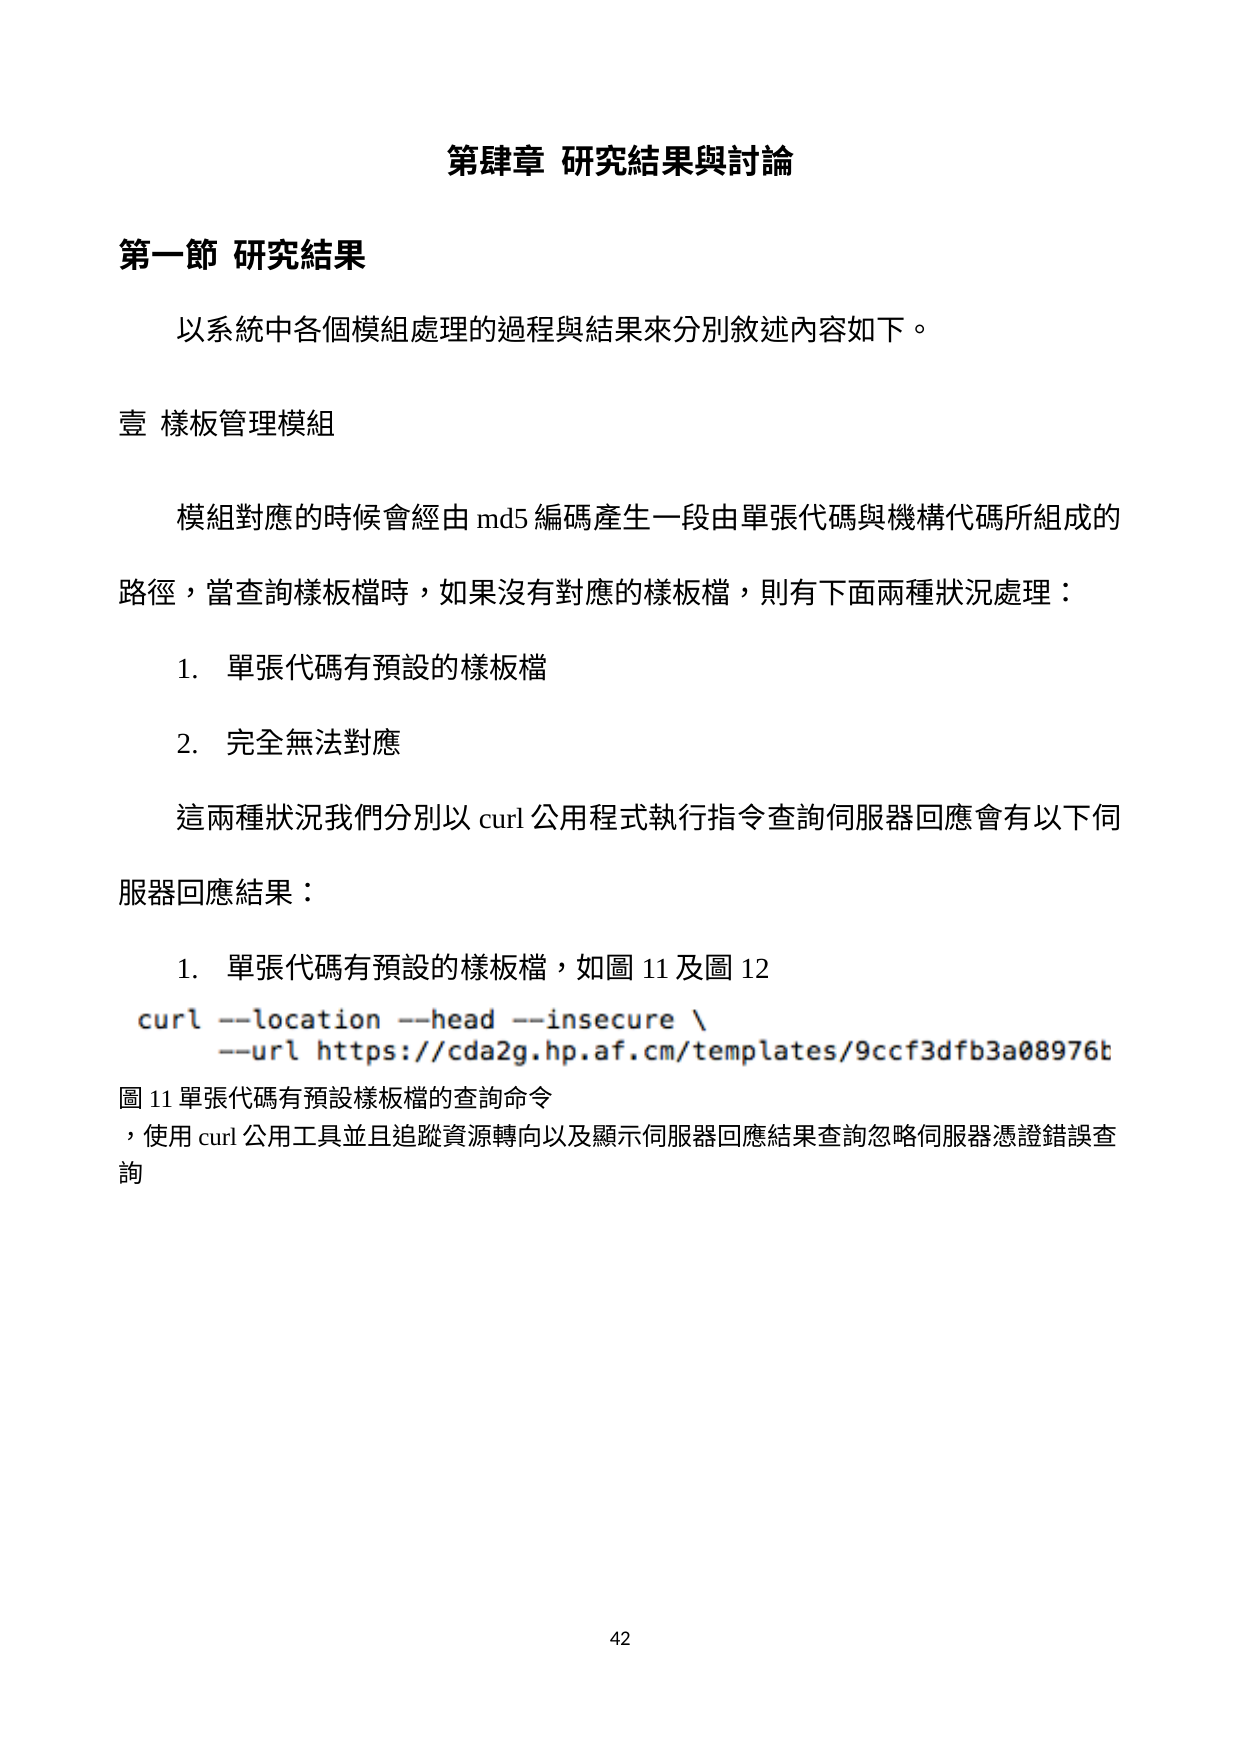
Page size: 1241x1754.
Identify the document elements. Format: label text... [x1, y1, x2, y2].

list 單張代碼有預設的樣板檔，如圖 11及圖 12 [176, 928, 1122, 1003]
text 以系統中各個模組處理的過程與結果來分別敘述內容如下。 [118, 290, 1122, 365]
list 完全無法對應 [176, 703, 1122, 778]
subtitle 研究結果與討論 [118, 122, 1122, 197]
text 圖 11 單張代碼有預設樣板檔的查詢命令 [118, 1078, 1122, 1115]
subtitle 研究結果 [118, 215, 1122, 290]
picture [129, 1002, 1111, 1075]
text ，使用curl公用工具並且追蹤資源轉向以及顯示伺服器回應結果查詢忽略伺服器憑證錯誤查詢 [118, 1115, 1122, 1190]
list 單張代碼有預設的樣板檔 [176, 628, 1122, 703]
subtitle 樣板管理模組 [118, 384, 1122, 459]
text 模組對應的時候會經由md5編碼產生一段由單張代碼與機構代碼所組成的路徑，當查詢樣板檔時，如果沒有對應的樣板檔，則有下面兩種狀況處理： [118, 478, 1122, 628]
text 這兩種狀況我們分別以curl公用程式執行指令查詢伺服器回應會有以下伺服器回應結果： [118, 778, 1122, 928]
